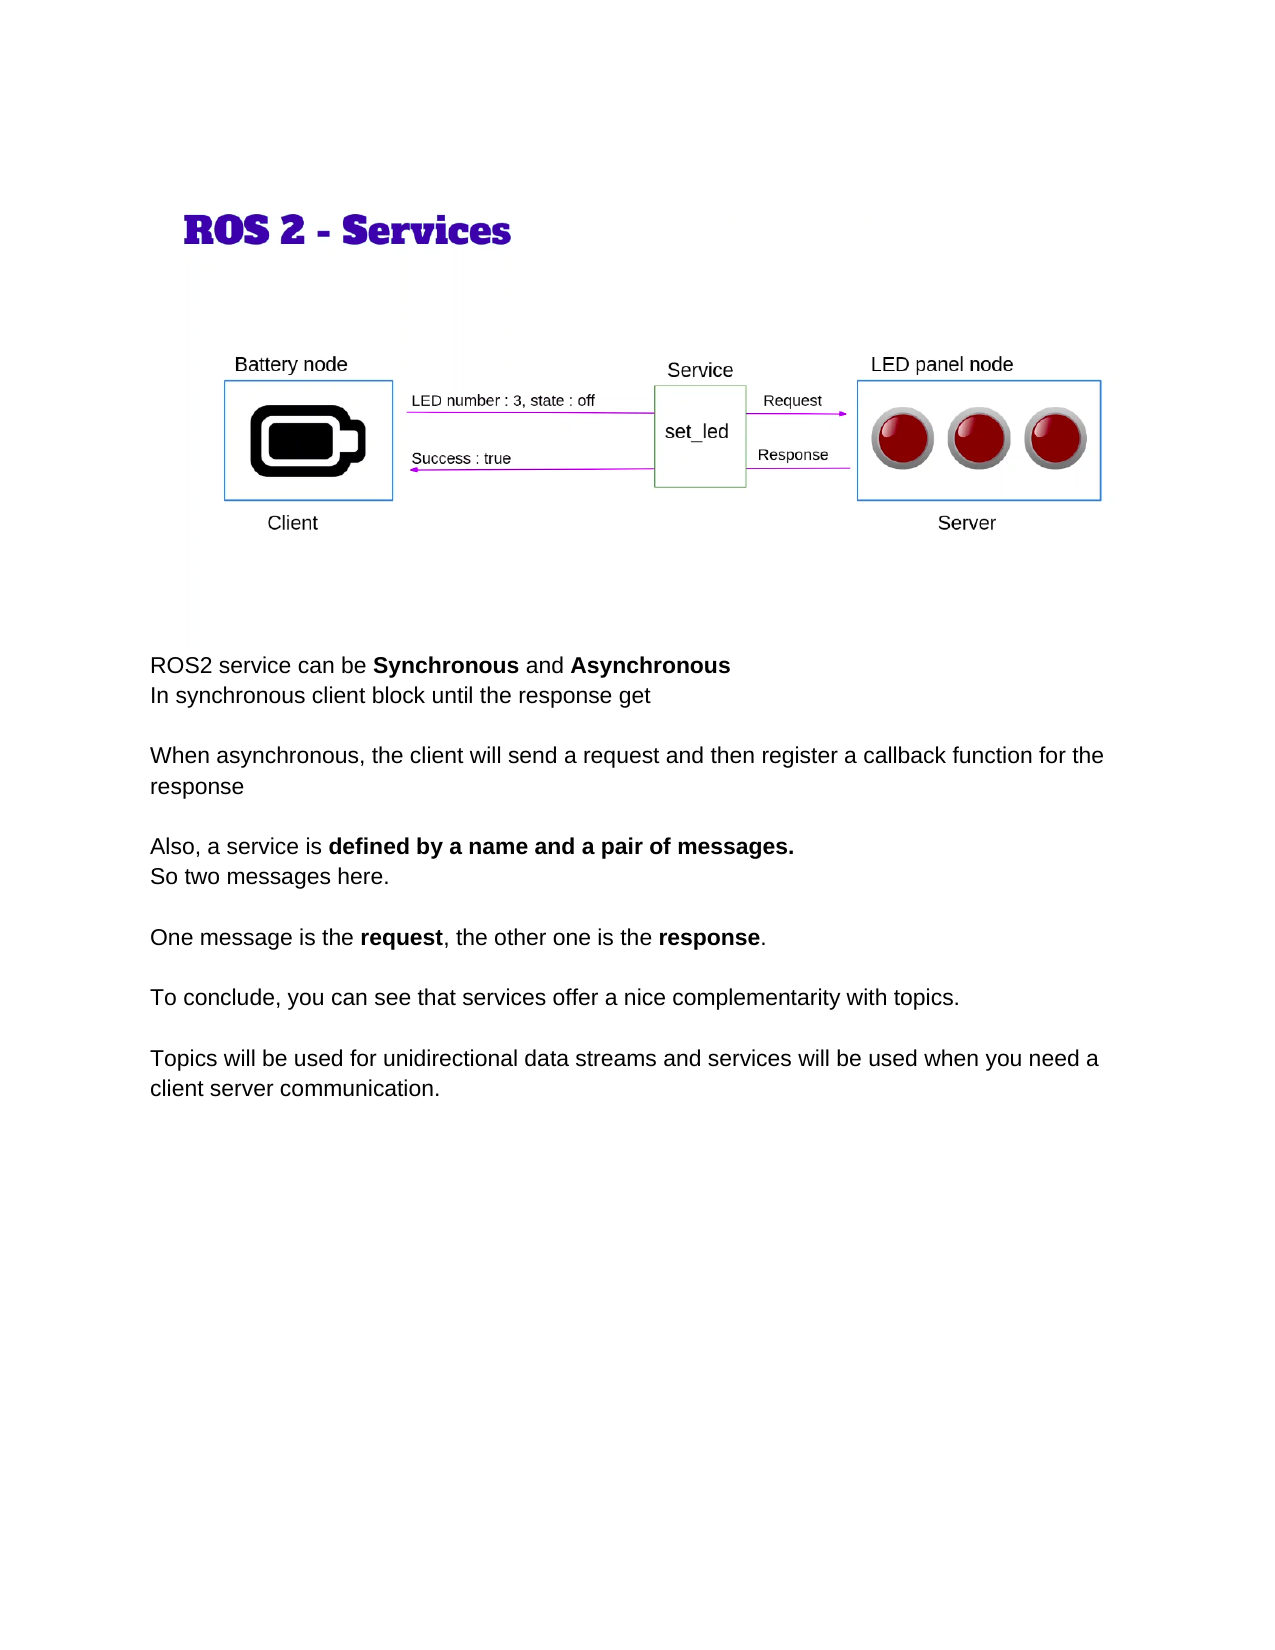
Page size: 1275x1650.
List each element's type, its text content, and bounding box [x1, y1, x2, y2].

text So two messages here. [150, 863, 1125, 889]
text ROS2 service can be Synchronous and Asynchronous [150, 652, 1125, 678]
text Also, a service is defined by a name and a pair of messages. [150, 833, 1125, 859]
text Topics will be used for unidirectional data streams and services will be used when you need a client server communication. [150, 1044, 1125, 1101]
text When asynchronous, the client will send a request and then register a callback function for the response [150, 742, 1125, 799]
picture [150, 150, 1125, 648]
text In synchronous client block until the response get [150, 682, 1125, 708]
text To conclude, you can see that services offer a nice complementarity with topics. [150, 984, 1125, 1010]
text One message is the request, the other one is the response. [150, 924, 1125, 950]
